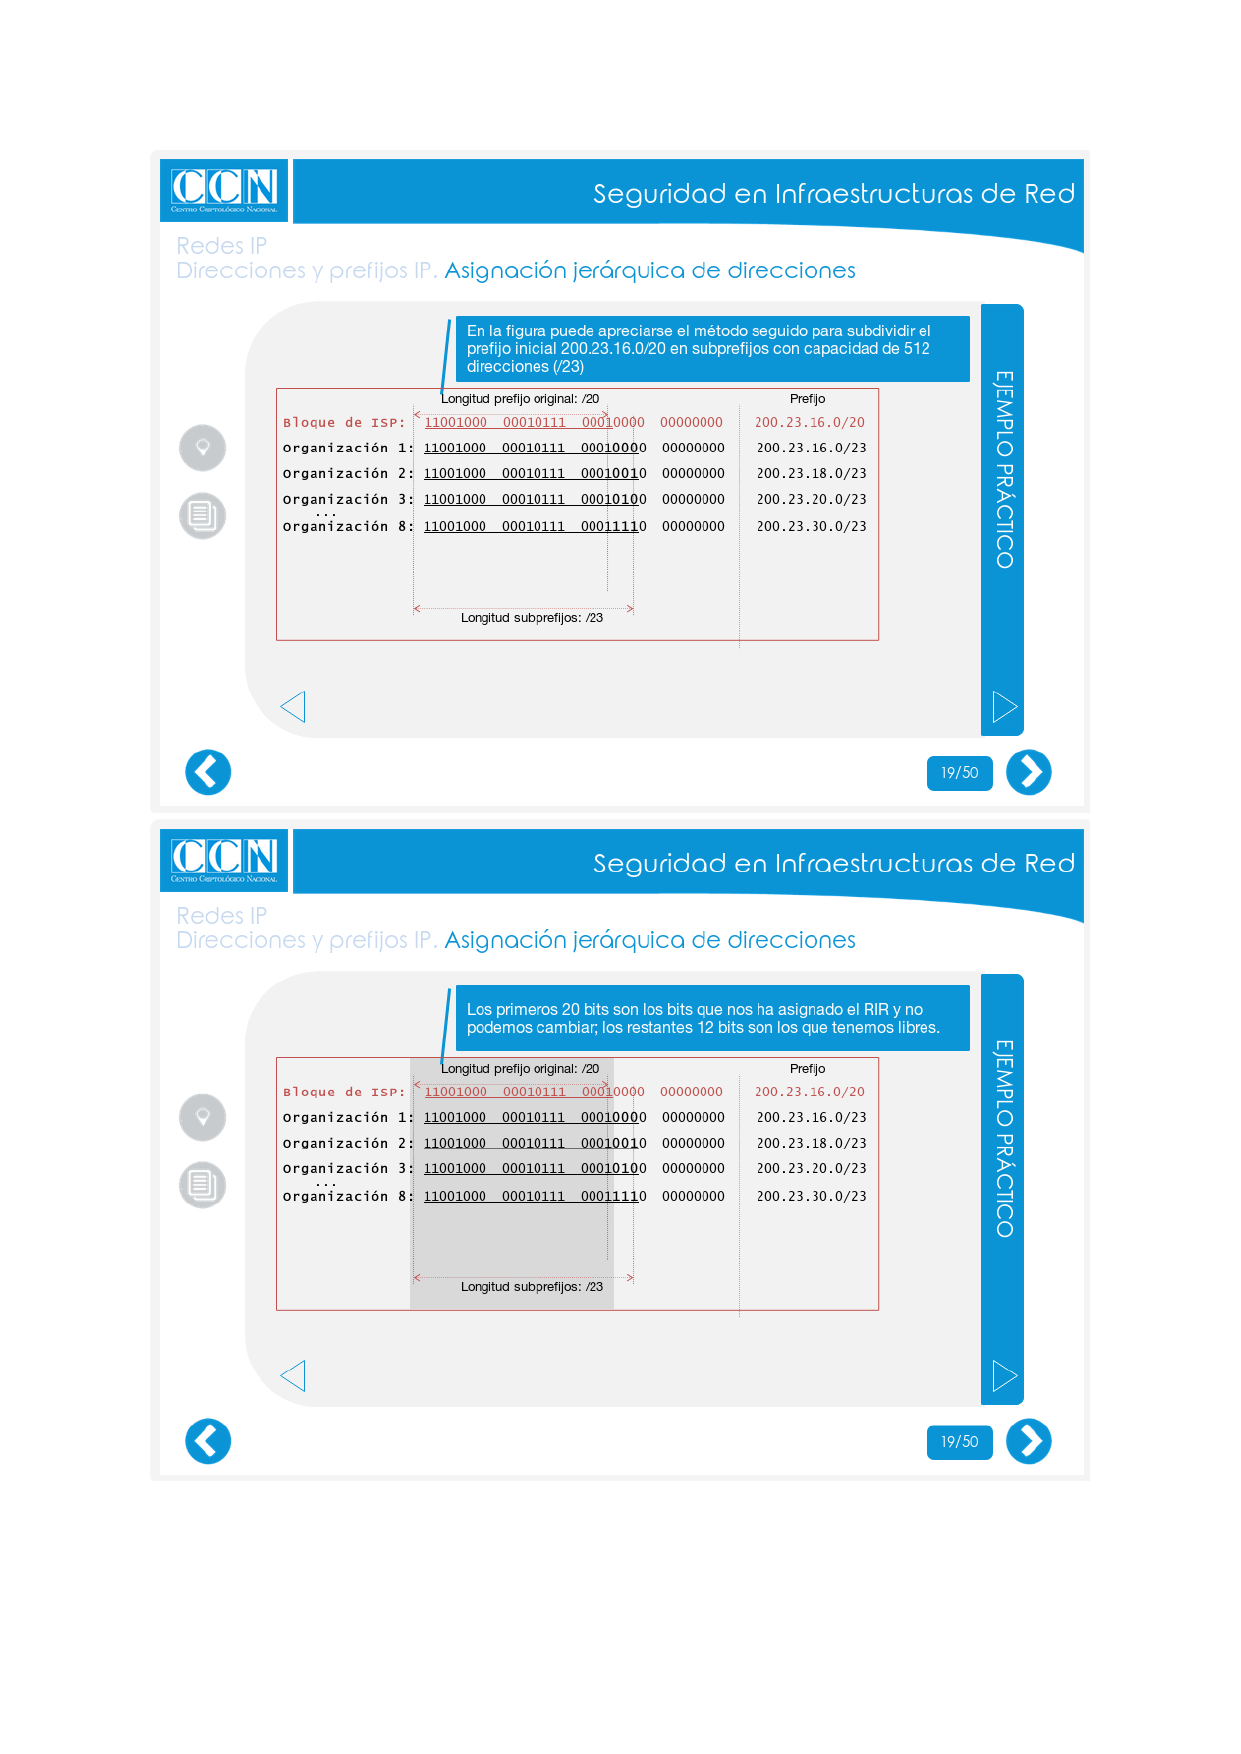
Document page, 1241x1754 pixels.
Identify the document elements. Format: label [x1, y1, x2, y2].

picture [150, 150, 1091, 813]
picture [150, 816, 1091, 1481]
